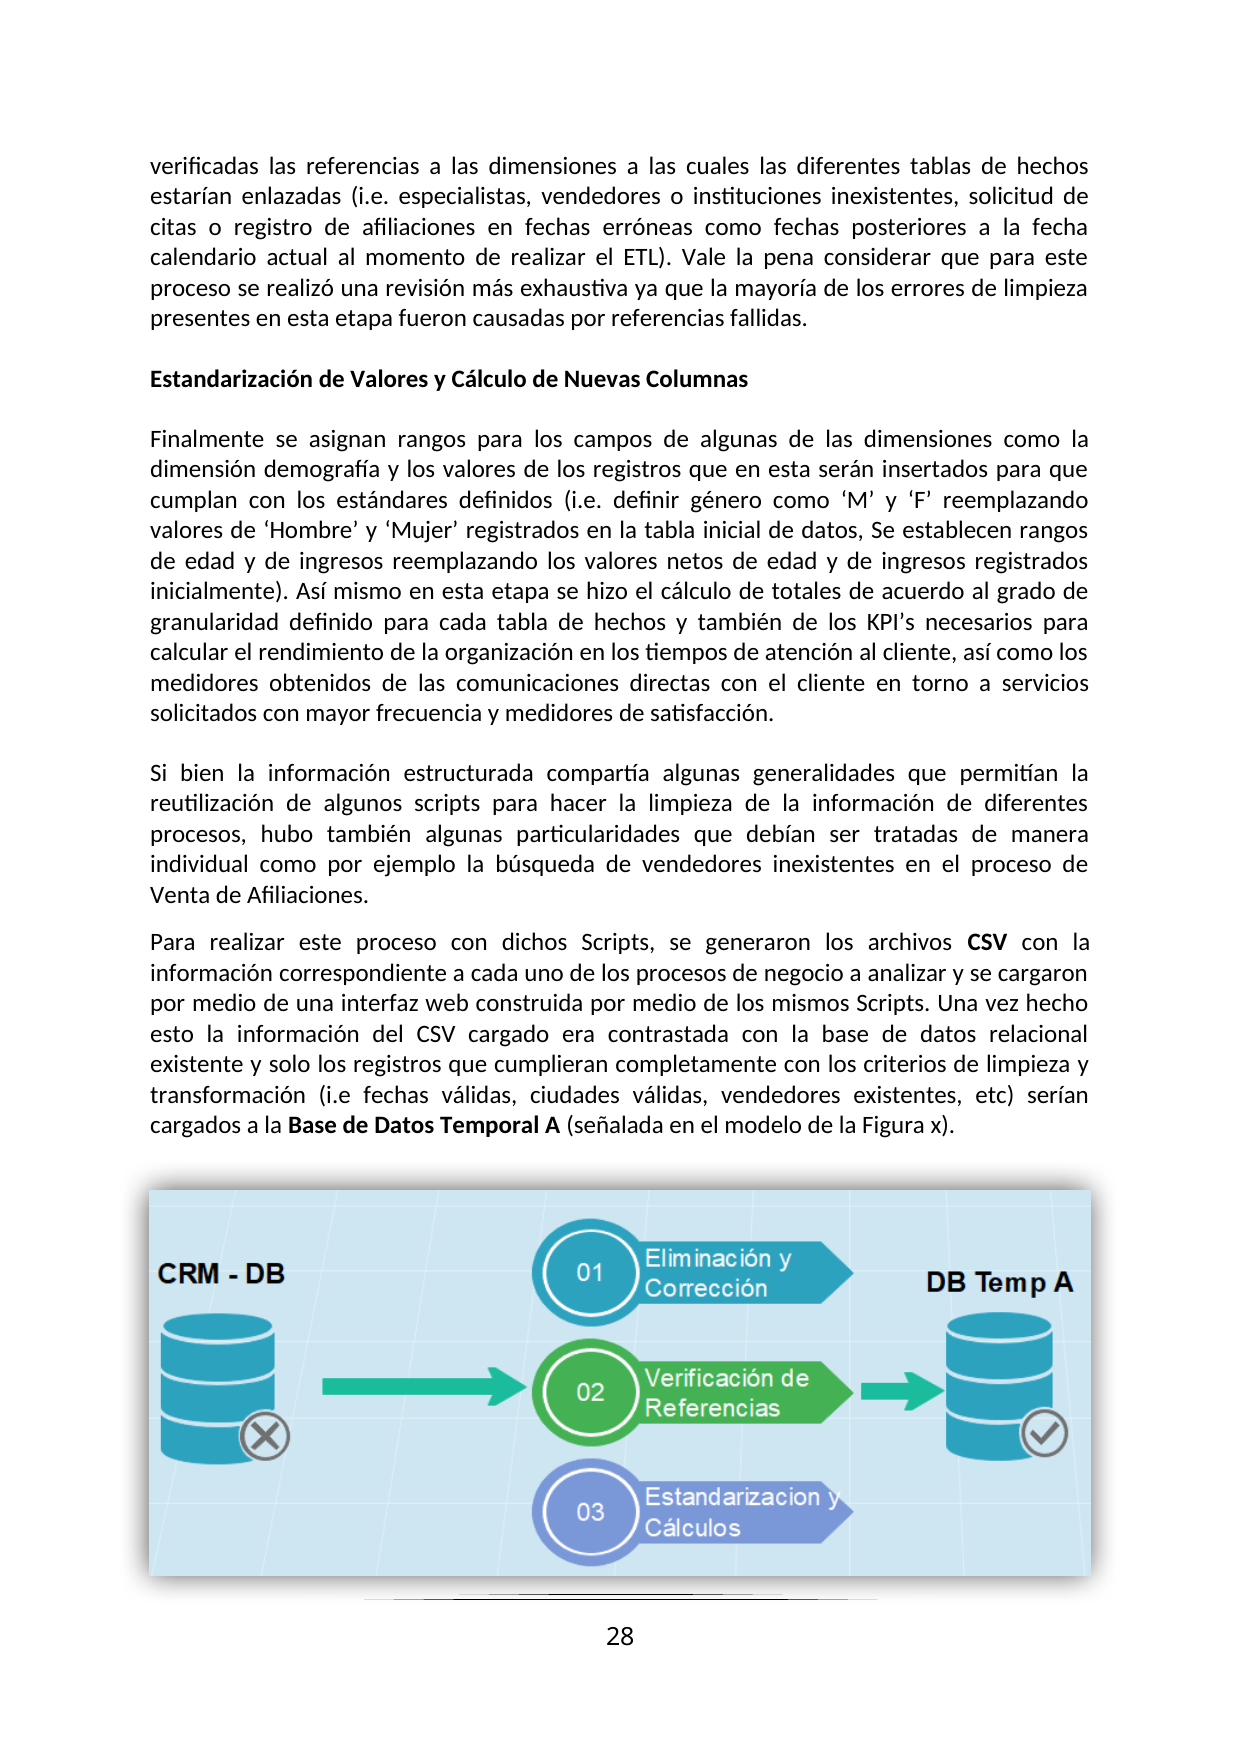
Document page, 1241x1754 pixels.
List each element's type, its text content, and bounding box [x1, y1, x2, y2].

text Para realizar este proceso con dichos Scripts, se generaron los archivos CSV con la información correspondiente a cada uno de los procesos de negocio a analizar y se cargaron por medio de una interfaz web construida por medio de los mismos Scripts. Una vez hecho esto la información del CSV cargado era contrastada con la base de datos relacional existente y solo los registros que cumplieran completamente con los criterios de limpieza y transformación (i.e fechas válidas, ciudades válidas, vendedores existentes, etc) serían cargados a la Base de Datos Temporal A (señalada en el modelo de la Figura x). [150, 926, 1090, 1140]
text Finalmente se asignan rangos para los campos de algunas de las dimensiones como la dimensión demografía y los valores de los registros que en esta serán insertados para que cumplan con los estándares definidos (i.e. definir género como ‘M’ y ‘F’ reemplazando valores de ‘Hombre’ y ‘Mujer’ registrados en la tabla inicial de datos, Se establecen rangos de edad y de ingresos reemplazando los valores netos de edad y de ingresos registrados inicialmente). Así mismo en esta etapa se hizo el cálculo de totales de acuerdo al grado de granularidad definido para cada tabla de hechos y también de los KPI’s necesarios para calcular el rendimiento de la organización en los tiempos de atención al cliente, así como los medidores obtenidos de las comunicaciones directas con el cliente en torno a servicios solicitados con mayor frecuencia y medidores de satisfacción. [150, 423, 1090, 728]
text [150, 150, 1090, 333]
picture [149, 1190, 1091, 1576]
text Estandarización de Valores y Cálculo de Nuevas Columnas [150, 364, 1090, 394]
text Si bien la información estructurada compartía algunas generalidades que permitían la reutilización de algunos scripts para hacer la limpieza de la información de diferentes procesos, hubo también algunas particularidades que debían ser tratadas de manera individual como por ejemplo la búsqueda de vendedores inexistentes en el proceso de Venta de Afiliaciones. [150, 757, 1090, 909]
